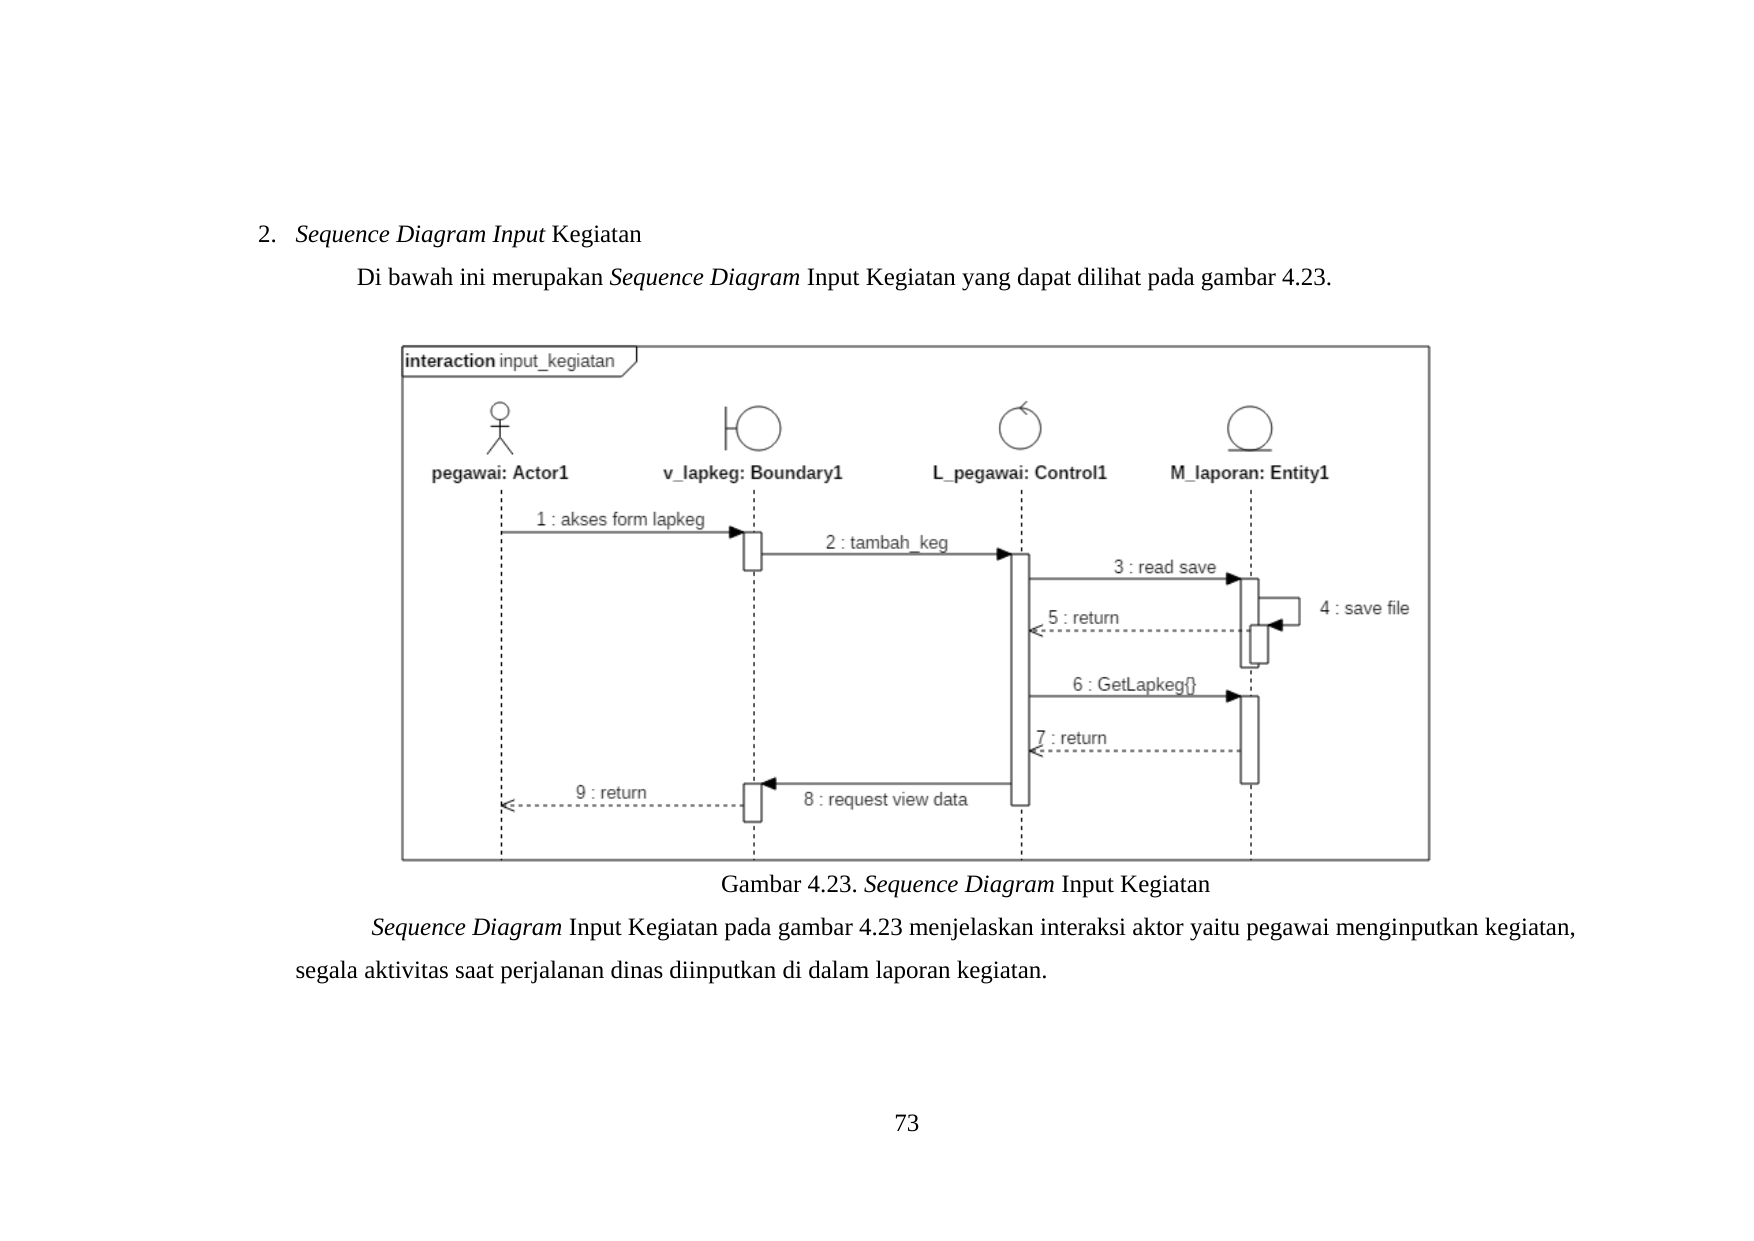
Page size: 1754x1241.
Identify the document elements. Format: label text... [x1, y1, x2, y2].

text Sequence Diagram Input Kegiatan pada gambar 4.23 menjelaskan interaksi aktor yaitu pegawai menginputkan kegiatan, segala aktivitas saat perjalanan dinas diinputkan di dalam laporan kegiatan. [295, 912, 1577, 984]
list Sequence Diagram Input Kegiatan [258, 219, 1577, 247]
picture [389, 333, 1483, 870]
text Gambar 4.23. Sequence Diagram Input Kegiatan [354, 869, 1577, 898]
list Di bawah ini merupakan Sequence Diagram Input Kegiatan yang dapat dilihat pada gambar 4.23. [295, 262, 1577, 291]
